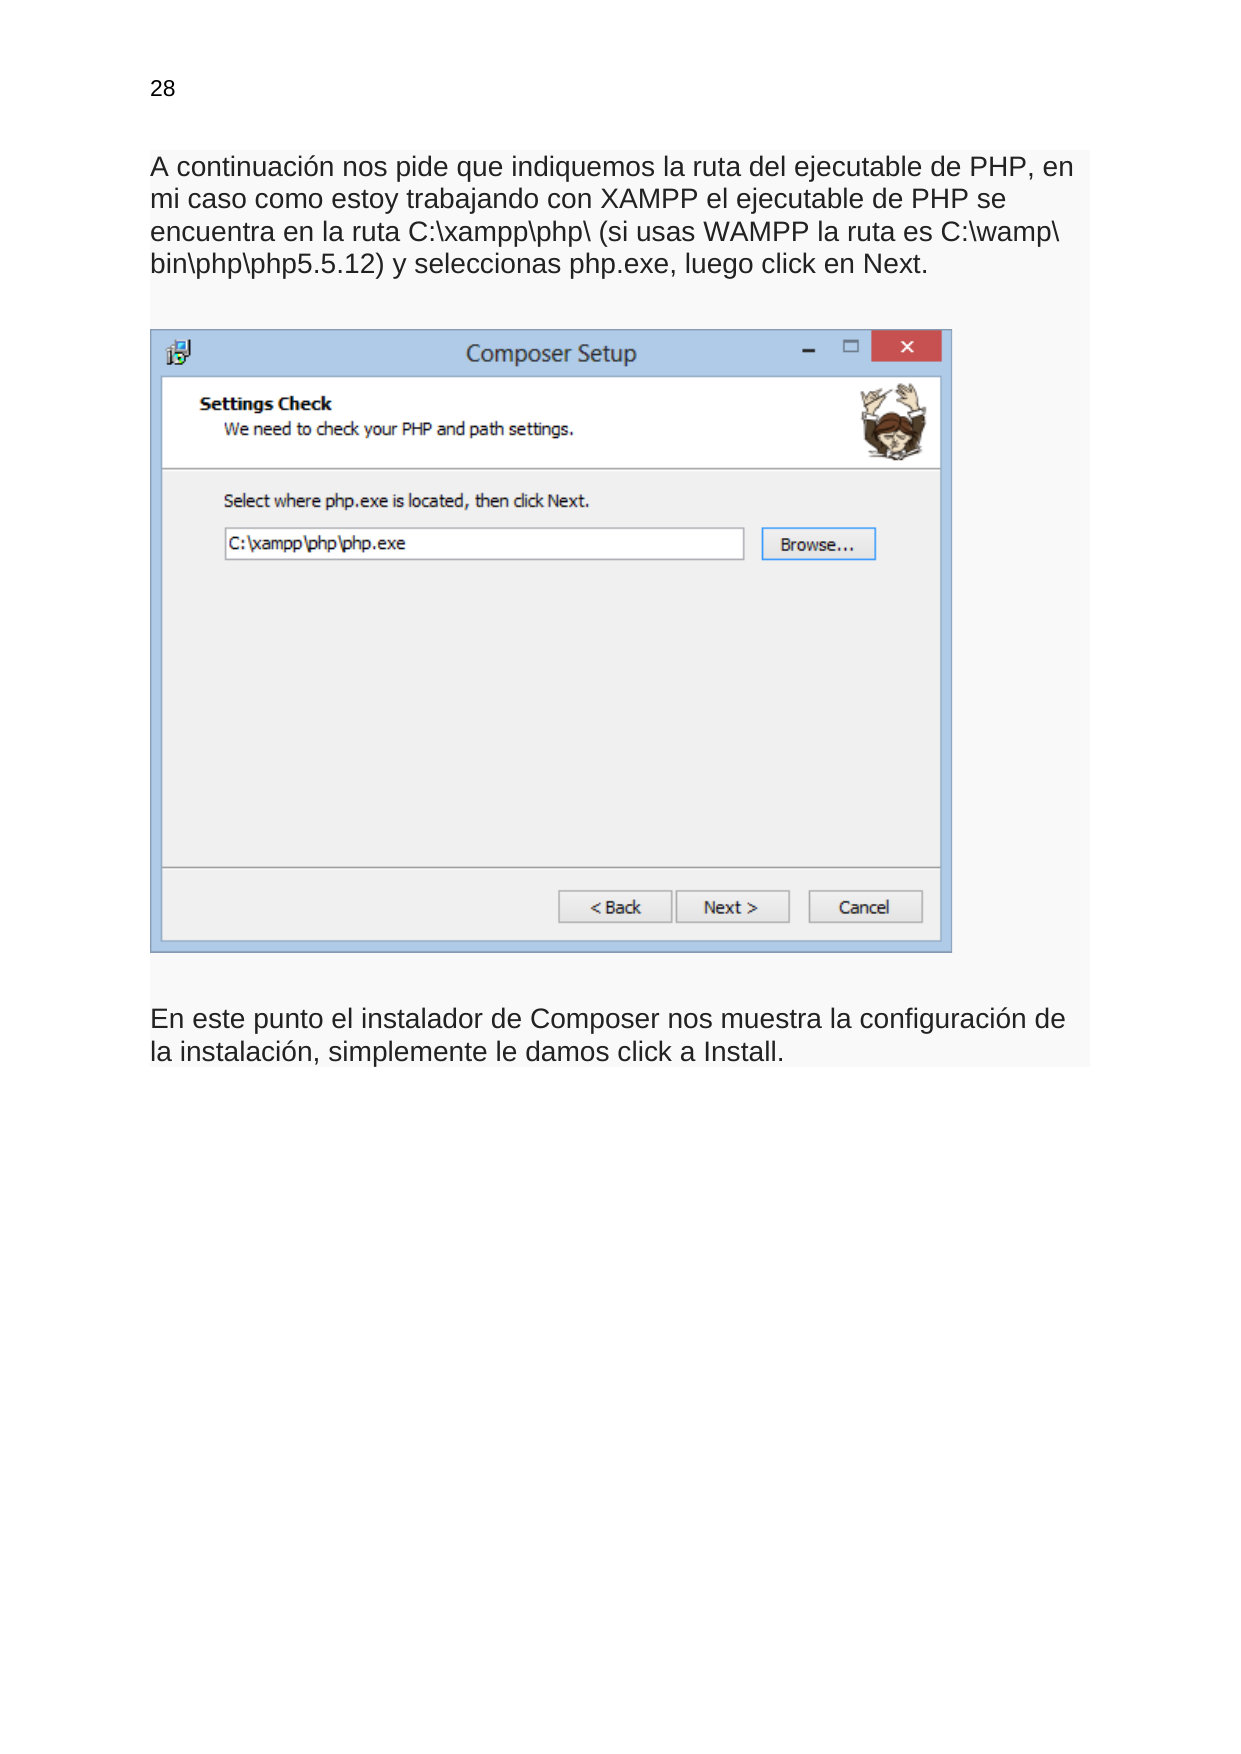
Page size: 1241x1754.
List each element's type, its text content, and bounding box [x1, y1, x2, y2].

picture [150, 329, 953, 953]
text En este punto el instalador de Composer nos muestra la configuración de la instalación, simplemente le damos click a Install. [150, 1002, 1090, 1067]
text A continuación nos pide que indiquemos la ruta del ejecutable de PHP, en mi caso como estoy trabajando con XAMPP el ejecutable de PHP se encuentra en la ruta C:\xampp\php\ (si usas WAMPP la ruta es C:\wamp\bin\php\php5.5.12) y seleccionas php.exe, luego click en Next. [150, 150, 1090, 279]
